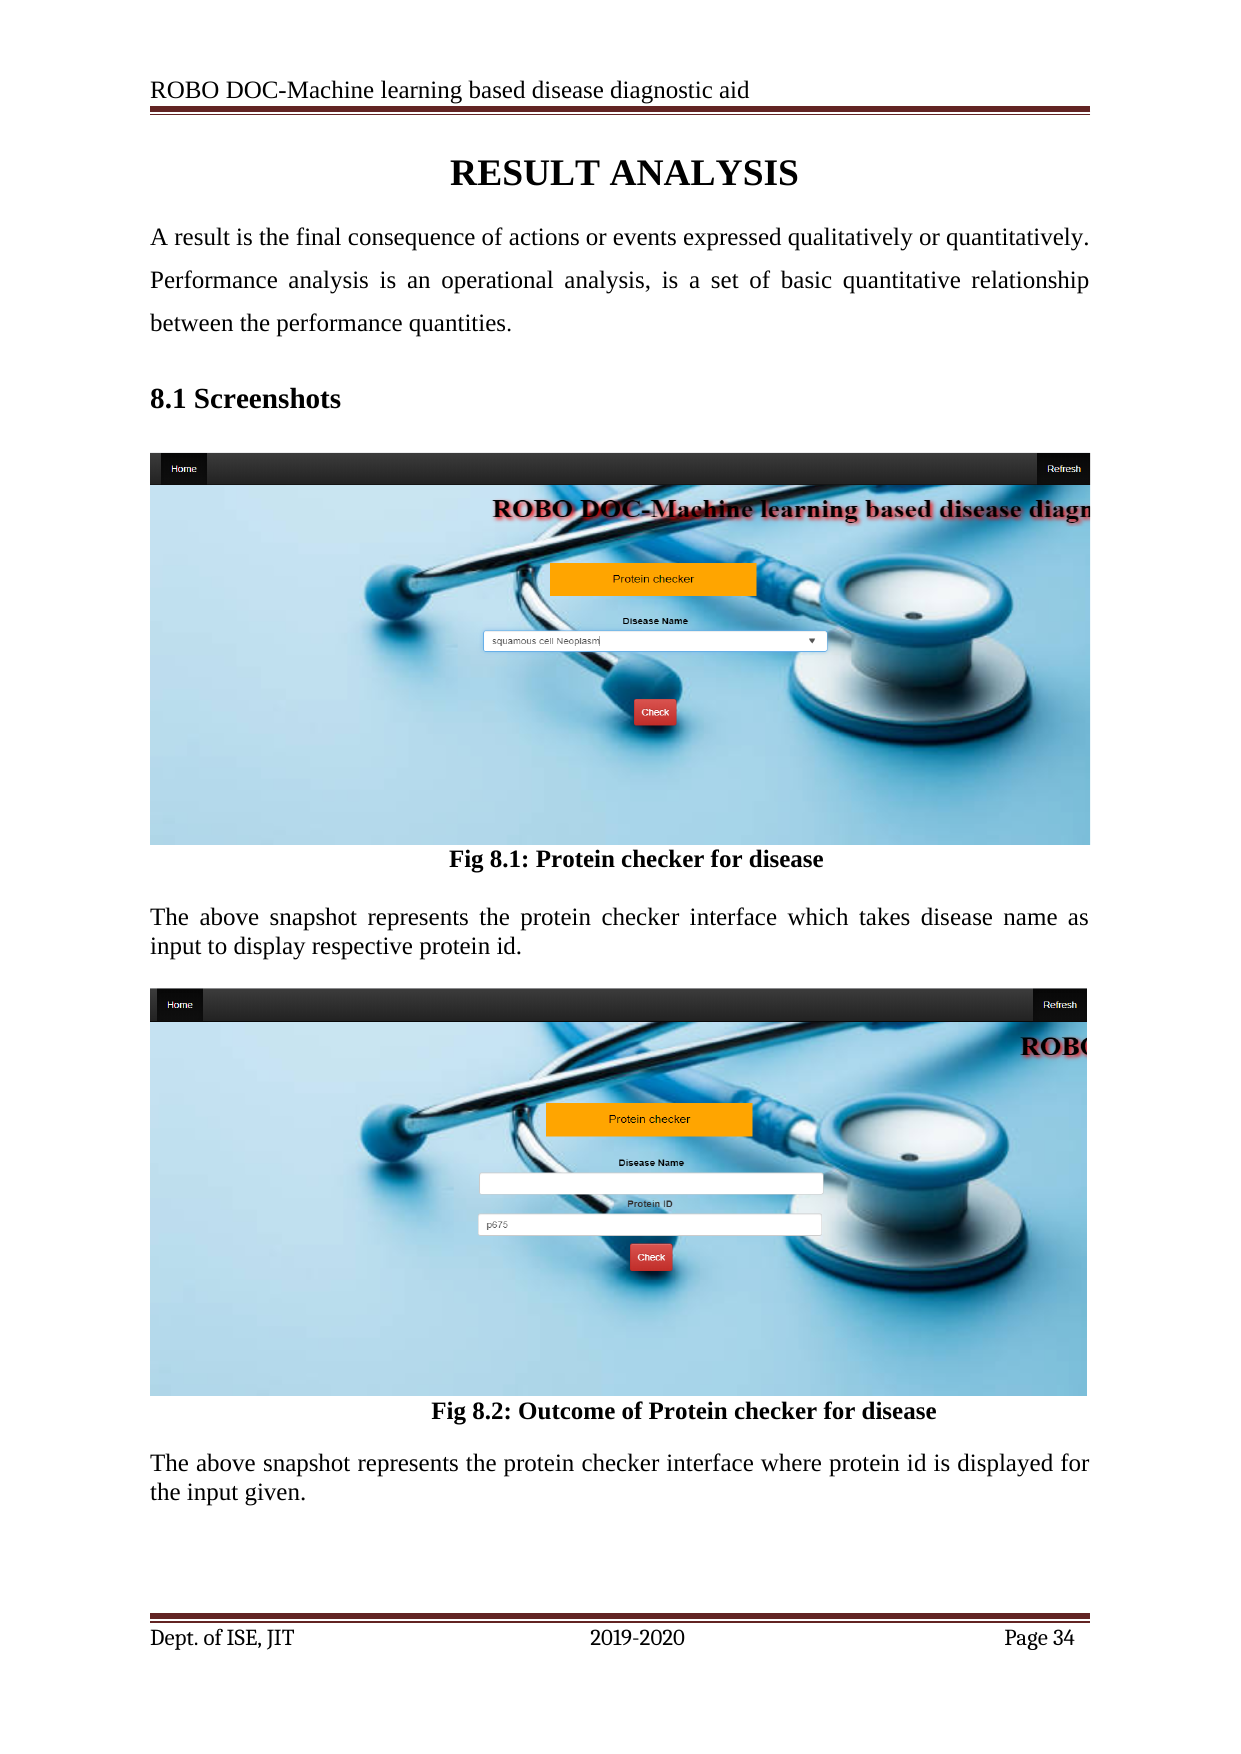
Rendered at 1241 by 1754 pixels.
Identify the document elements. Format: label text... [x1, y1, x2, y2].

picture [150, 988, 1087, 1396]
text Fig 8.2: Outcome of Protein checker for disease [150, 1396, 1090, 1424]
text A result is the final consequence of actions or events expressed qualitatively or quantitatively. Performance analysis is an operational analysis, is a set of basic quantitative relationship between the performance quantities. [150, 222, 1090, 337]
text RESULT ANALYSIS [375, 150, 1090, 193]
picture [150, 452, 1091, 845]
text The above snapshot represents the protein checker interface where protein id is displayed for the input given. [150, 1448, 1090, 1506]
text Fig 8.1: Protein checker for disease [150, 845, 1090, 873]
text 8.1 Screenshots [150, 381, 1090, 414]
text The above snapshot represents the protein checker interface which takes disease name as input to display respective protein id. [150, 902, 1090, 959]
